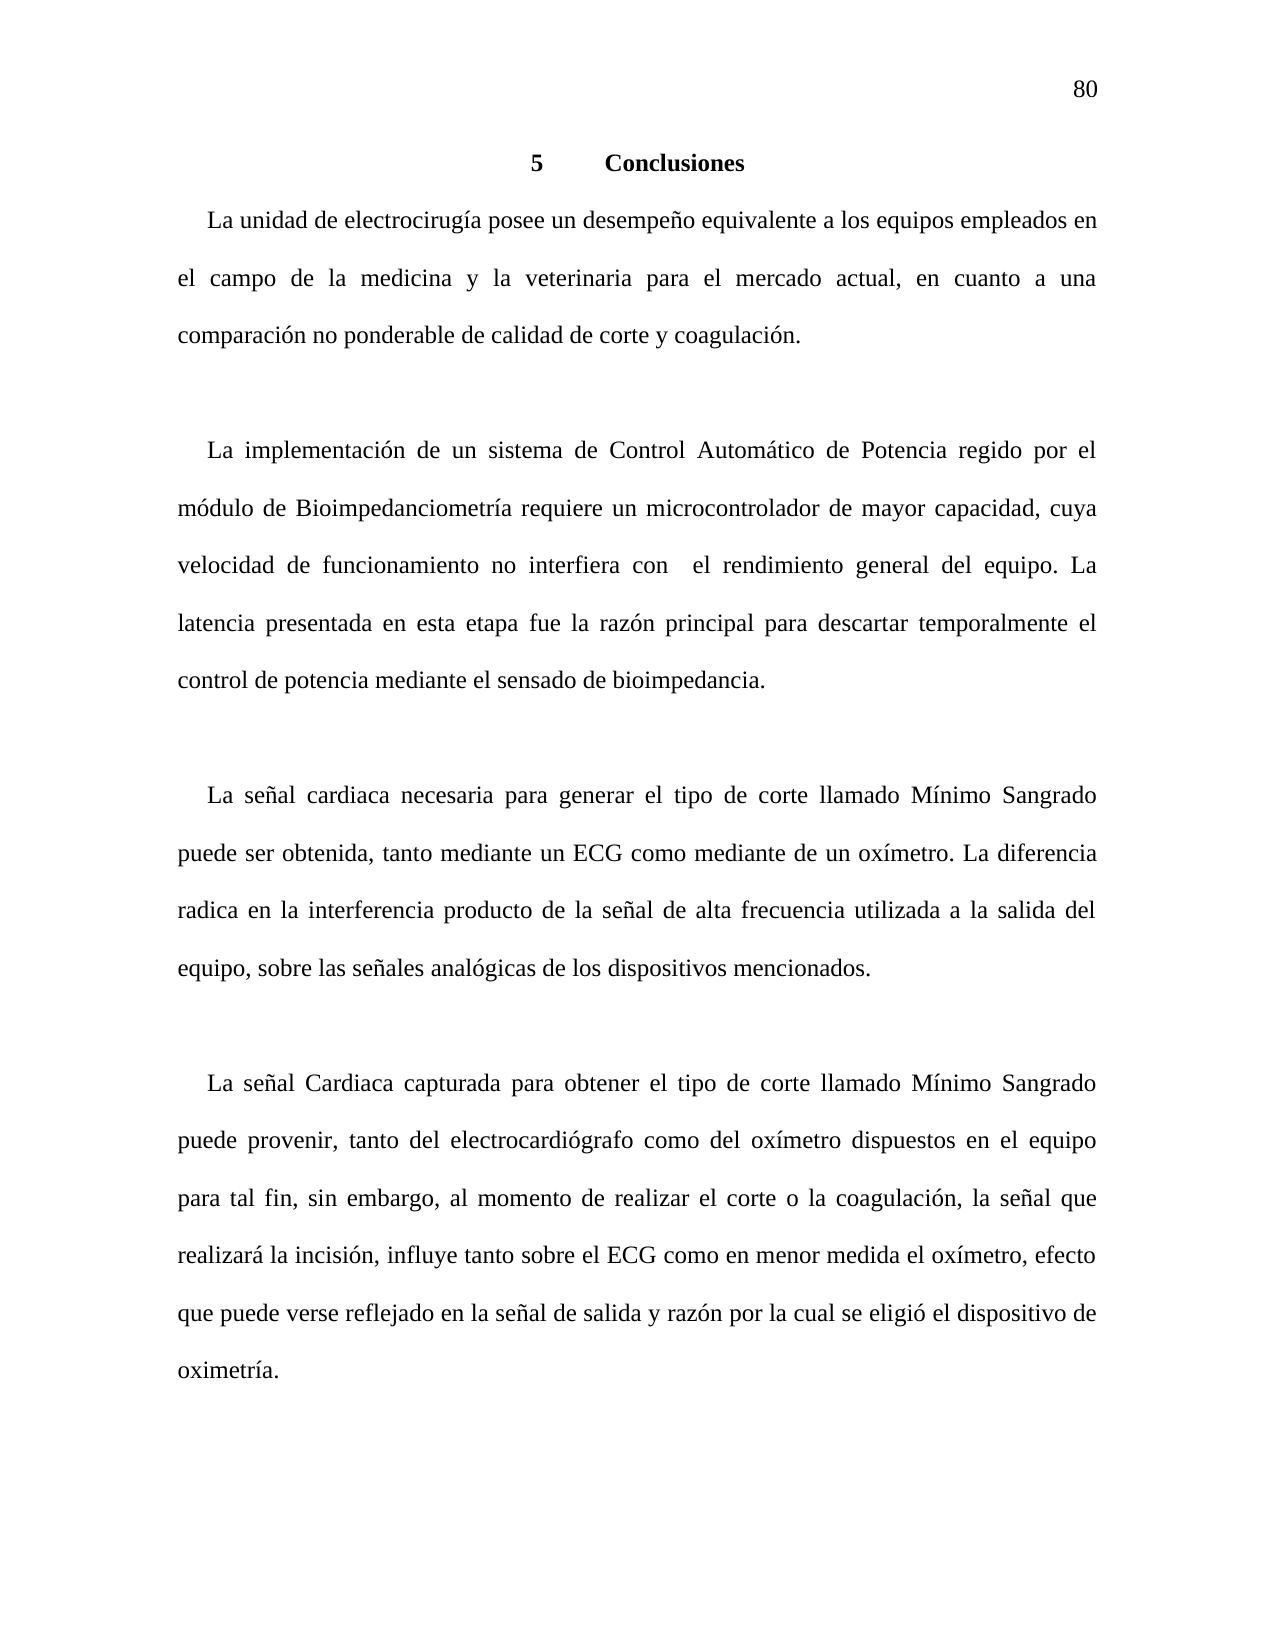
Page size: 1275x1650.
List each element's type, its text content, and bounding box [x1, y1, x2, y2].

text La implementación de un sistema de Control Automático de Potencia regido por el módulo de Bioimpedanciometría requiere un microcontrolador de mayor capacidad, cuya velocidad de funcionamiento no interfiera con el rendimiento general del equipo. La latencia presentada en esta etapa fue la razón principal para descartar temporalmente el control de potencia mediante el sensado de bioimpedancia. [177, 435, 1098, 694]
text La señal Cardiaca capturada para obtener el tipo de corte llamado Mínimo Sangrado puede provenir, tanto del electrocardiógrafo como del oxímetro dispuestos en el equipo para tal fin, sin embargo, al momento de realizar el corte o la coagulación, la señal que realizará la incisión, influye tanto sobre el ECG como en menor medida el oxímetro, efecto que puede verse reflejado en la señal de salida y razón por la cual se eligió el dispositivo de oximetría. [177, 1068, 1098, 1384]
subtitle Conclusiones [177, 148, 1098, 176]
text La unidad de electrocirugía posee un desempeño equivalente a los equipos empleados en el campo de la medicina y la veterinaria para el mercado actual, en cuanto a una comparación no ponderable de calidad de corte y coagulación. [177, 205, 1098, 349]
text La señal cardiaca necesaria para generar el tipo de corte llamado Mínimo Sangrado puede ser obtenida, tanto mediante un ECG como mediante de un oxímetro. La diferencia radica en la interferencia producto de la señal de alta frecuencia utilizada a la salida del equipo, sobre las señales analógicas de los dispositivos mencionados. [177, 780, 1098, 981]
